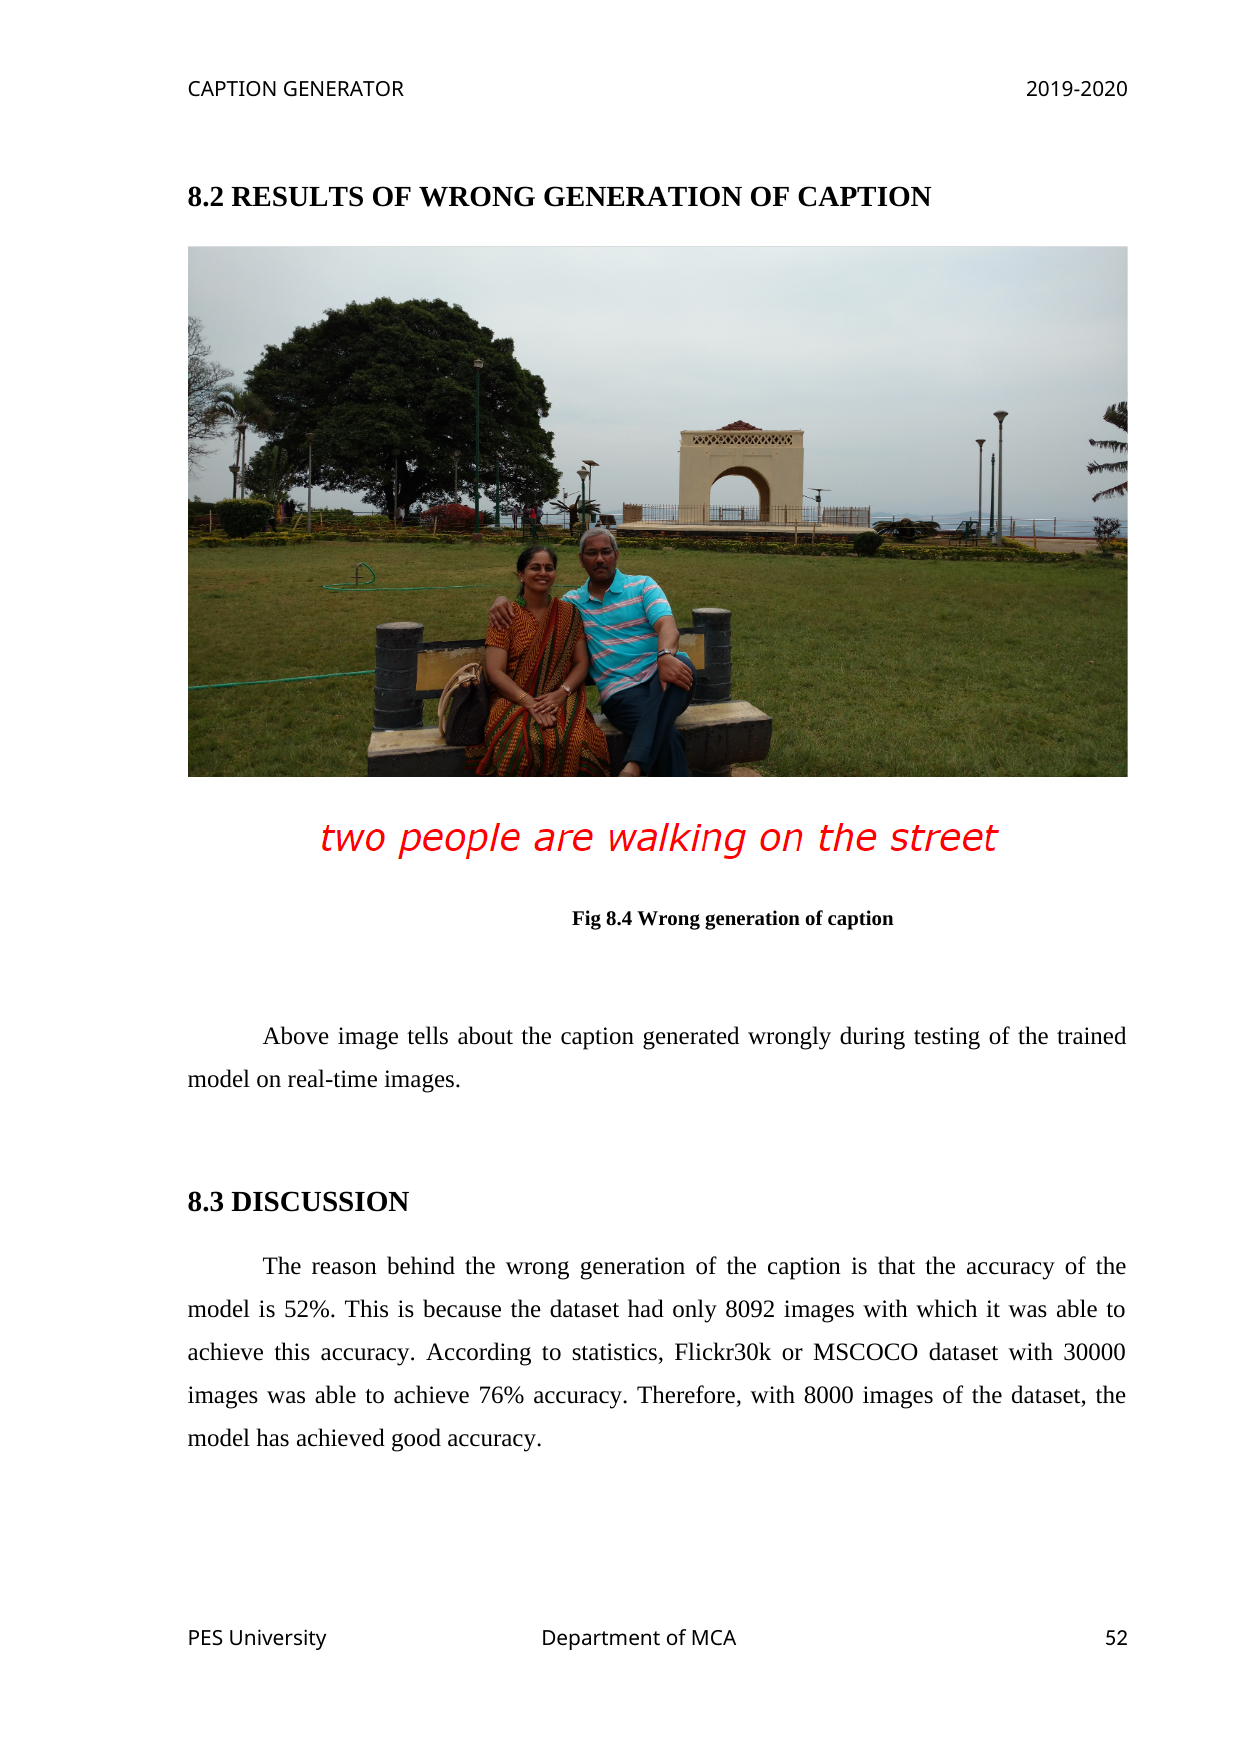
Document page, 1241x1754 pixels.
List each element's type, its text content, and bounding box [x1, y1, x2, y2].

picture [187, 246, 1128, 876]
text Above image tells about the caption generated wrongly during testing of the trained model on real-time images. [187, 1021, 1128, 1093]
text 8.2 RESULTS OF WRONG GENERATION OF CAPTION [187, 179, 1128, 213]
text Fig 8.4 Wrong generation of caption [187, 906, 1128, 930]
text The reason behind the wrong generation of the caption is that the accuracy of the model is 52%. This is because the dataset had only 8092 images with which it was able to achieve this accuracy. According to statistics, Flickr30k or MSCOCO dataset with 30000 images was able to achieve 76% accuracy. Therefore, with 8000 images of the dataset, the model has achieved good accuracy. [187, 1251, 1128, 1452]
text 8.3 DISCUSSION [187, 1184, 1128, 1217]
